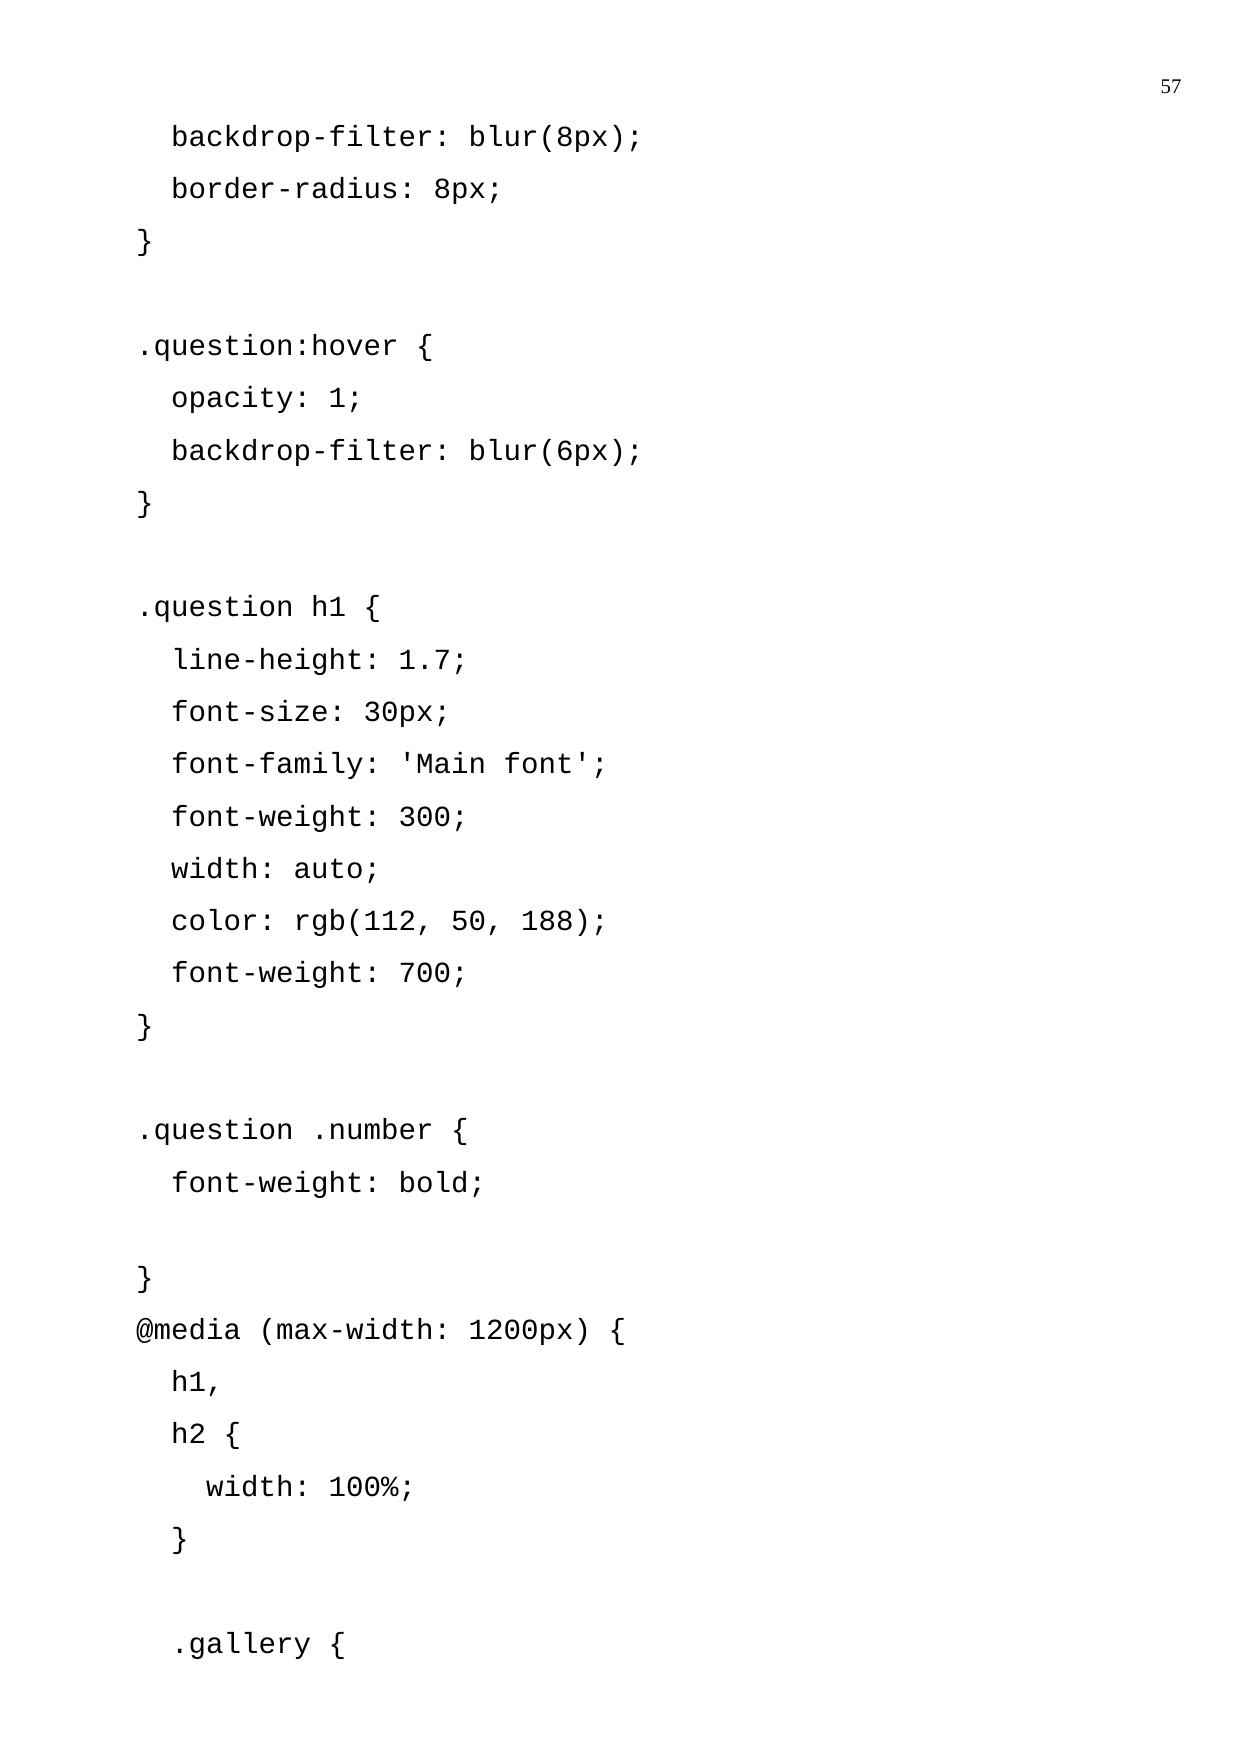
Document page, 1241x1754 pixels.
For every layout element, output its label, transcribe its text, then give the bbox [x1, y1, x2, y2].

text .question .number { [136, 1116, 1181, 1148]
text h2 { [136, 1419, 1181, 1453]
text } [136, 1011, 1181, 1044]
text .gallery { [136, 1629, 1181, 1662]
text line-height: 1.7; [136, 645, 1181, 678]
text .question h1 { [136, 593, 1181, 626]
text border-radius: 8px; [136, 174, 1181, 207]
text } [136, 227, 1181, 259]
text font-weight: 300; [136, 802, 1181, 835]
text } [136, 1524, 1181, 1557]
text .question:hover { [136, 331, 1181, 364]
text width: auto; [136, 854, 1181, 887]
text @media (max-width: 1200px) { [136, 1315, 1181, 1348]
text opacity: 1; [136, 383, 1181, 416]
text font-size: 30px; [136, 697, 1181, 730]
text width: 100%; [136, 1472, 1181, 1505]
text backdrop-filter: blur(6px); [136, 436, 1181, 469]
text h1, [136, 1367, 1181, 1400]
text backdrop-filter: blur(8px); [136, 122, 1181, 155]
text } [136, 1263, 1181, 1296]
text } [136, 488, 1181, 521]
text font-weight: 700; [136, 959, 1181, 992]
text font-weight: bold; [136, 1168, 1181, 1201]
text color: rgb(112, 50, 188); [136, 906, 1181, 939]
text font-family: 'Main font'; [136, 749, 1181, 782]
